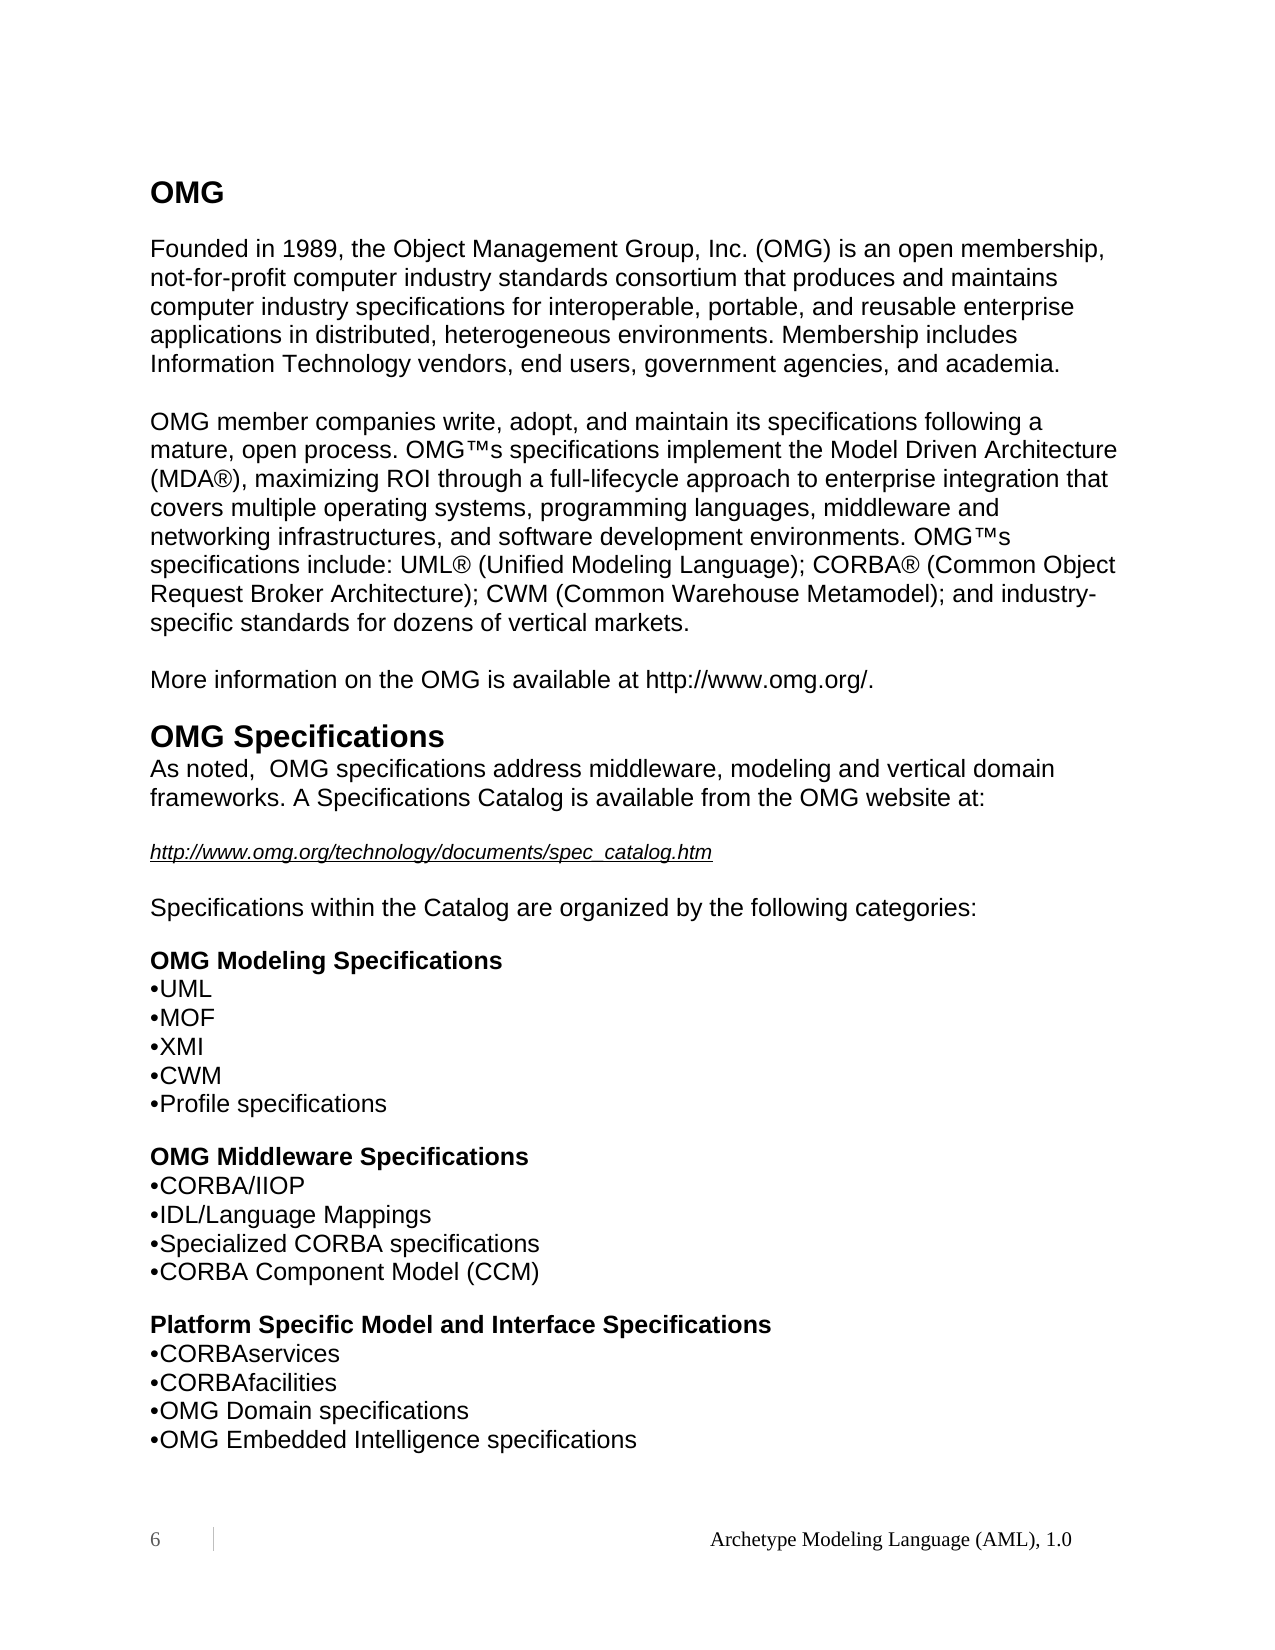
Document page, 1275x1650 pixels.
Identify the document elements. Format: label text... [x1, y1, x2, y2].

text http://www.omg.org/technology/documents/spec_catalog.htm [150, 840, 1125, 864]
text OMG Middleware Specifications [150, 1142, 1125, 1171]
text OMG Modeling Specifications [150, 946, 1125, 974]
text • CORBA/IIOP • IDL/Language Mappings • Specialized CORBA specifications • CORBA Component Model (CCM) [150, 1171, 1125, 1310]
text • UML • MOF • XMI • CWM • Profile specifications [150, 974, 1125, 1142]
text Specifications within the Catalog are organized by the following categories: [150, 893, 1125, 946]
text OMG [150, 174, 1125, 234]
text Founded in 1989, the Object Management Group, Inc. (OMG) is an open membership, not-for-profit computer industry standards consortium that produces and maintains computer industry specifications for interoperable, portable, and reusable enterprise applications in distributed, heterogeneous environments. Membership includes Information Technology vendors, end users, government agencies, and academia. OMG member companies write, adopt, and maintain its specifications following a mature, open process. OMG™s specifications implement the Model Driven Architecture (MDA®), maximizing ROI through a full-lifecycle approach to enterprise integration that covers multiple operating systems, programming languages, middleware and networking infrastructures, and software development environments. OMG™s specifications include: UML® (Unified Modeling Language); CORBA® (Common Object Request Broker Architecture); CWM (Common Warehouse Metamodel); and industry-specific standards for dozens of vertical markets. More information on the OMG is available at http://www.omg.org/. [150, 234, 1125, 718]
text OMG Specifications [150, 718, 1125, 754]
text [150, 1339, 1125, 1454]
text Platform Specific Model and Interface Specifications [150, 1310, 1125, 1339]
text As noted, OMG specifications address middleware, modeling and vertical domain frameworks. A Specifications Catalog is available from the OMG website at: [150, 754, 1125, 811]
